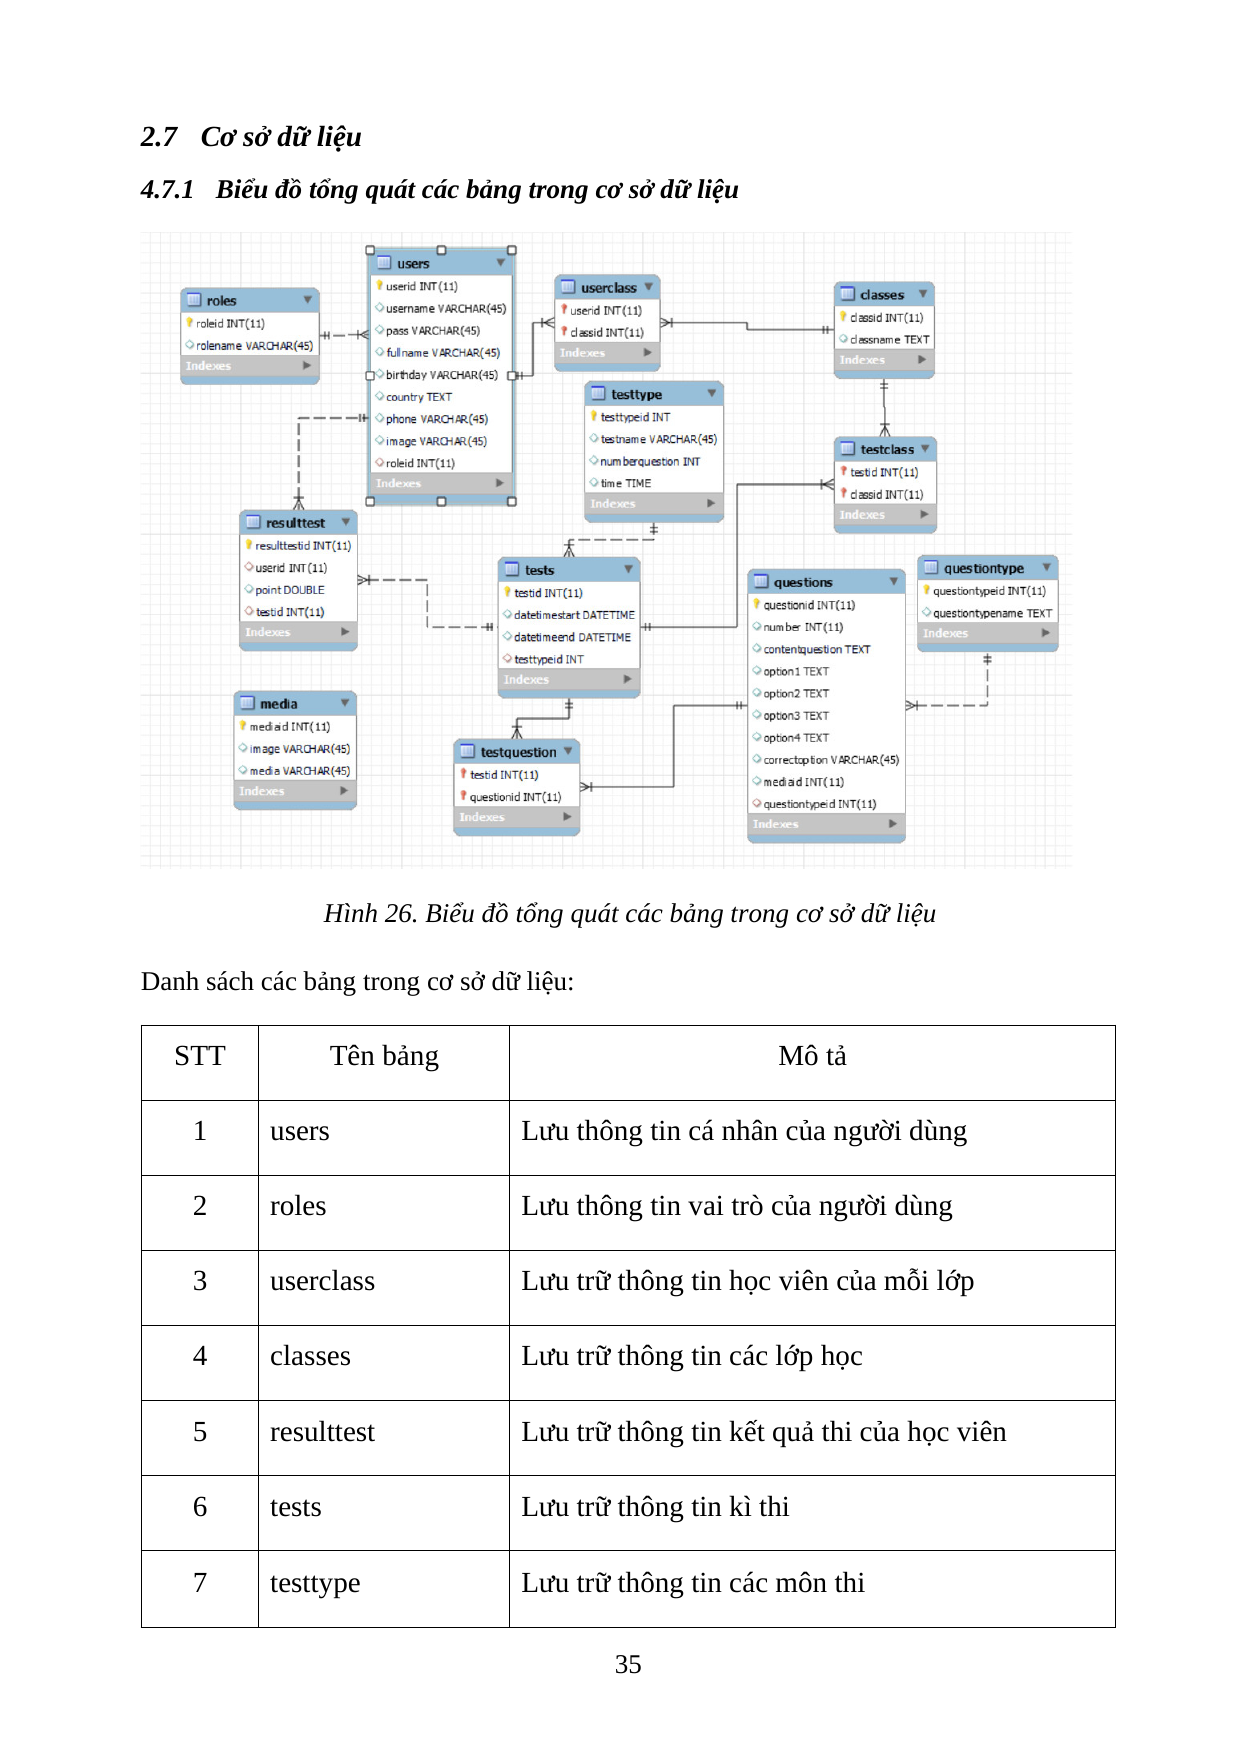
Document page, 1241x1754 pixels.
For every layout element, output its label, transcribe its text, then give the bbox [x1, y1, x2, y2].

table_cell users [259, 1101, 509, 1175]
table_header STT [142, 1026, 258, 1100]
subtitle Biểu đồ tổng quát các bảng trong cơ sở dữ liệu [141, 173, 1122, 204]
table_cell 2 [142, 1176, 258, 1250]
table_cell tests [259, 1476, 509, 1550]
table_cell 3 [142, 1251, 258, 1325]
table_cell 7 [142, 1551, 258, 1627]
table_cell Lưu trữ thông tin kì thi [510, 1476, 1115, 1550]
table_cell 6 [142, 1476, 258, 1550]
table_cell roles [259, 1176, 509, 1250]
table_cell resulttest [259, 1401, 509, 1475]
table_header Tên bảng [259, 1026, 509, 1100]
subtitle Cơ sở dữ liệu [141, 119, 1122, 152]
table_cell Lưu thông tin vai trò của người dùng [510, 1176, 1115, 1250]
table_cell 4 [142, 1326, 258, 1400]
text Danh sách các bảng trong cơ sở dữ liệu: [141, 965, 1122, 997]
table_cell 1 [142, 1101, 258, 1175]
text Hình 26. Biểu đồ tổng quát các bảng trong cơ sở dữ liệu [141, 897, 1122, 928]
table_cell userclass [259, 1251, 509, 1325]
table_cell testtype [259, 1551, 509, 1627]
picture [140, 232, 1086, 869]
table_header Mô tả [510, 1026, 1115, 1100]
table_cell 5 [142, 1401, 258, 1475]
table_cell Lưu thông tin cá nhân của người dùng [510, 1101, 1115, 1175]
table_cell Lưu trữ thông tin kết quả thi của học viên [510, 1401, 1115, 1475]
table_cell Lưu trữ thông tin các lớp học [510, 1326, 1115, 1400]
table_cell Lưu trữ thông tin các môn thi [510, 1551, 1115, 1627]
table_cell classes [259, 1326, 509, 1400]
table_cell Lưu trữ thông tin học viên của mỗi lớp [510, 1251, 1115, 1325]
